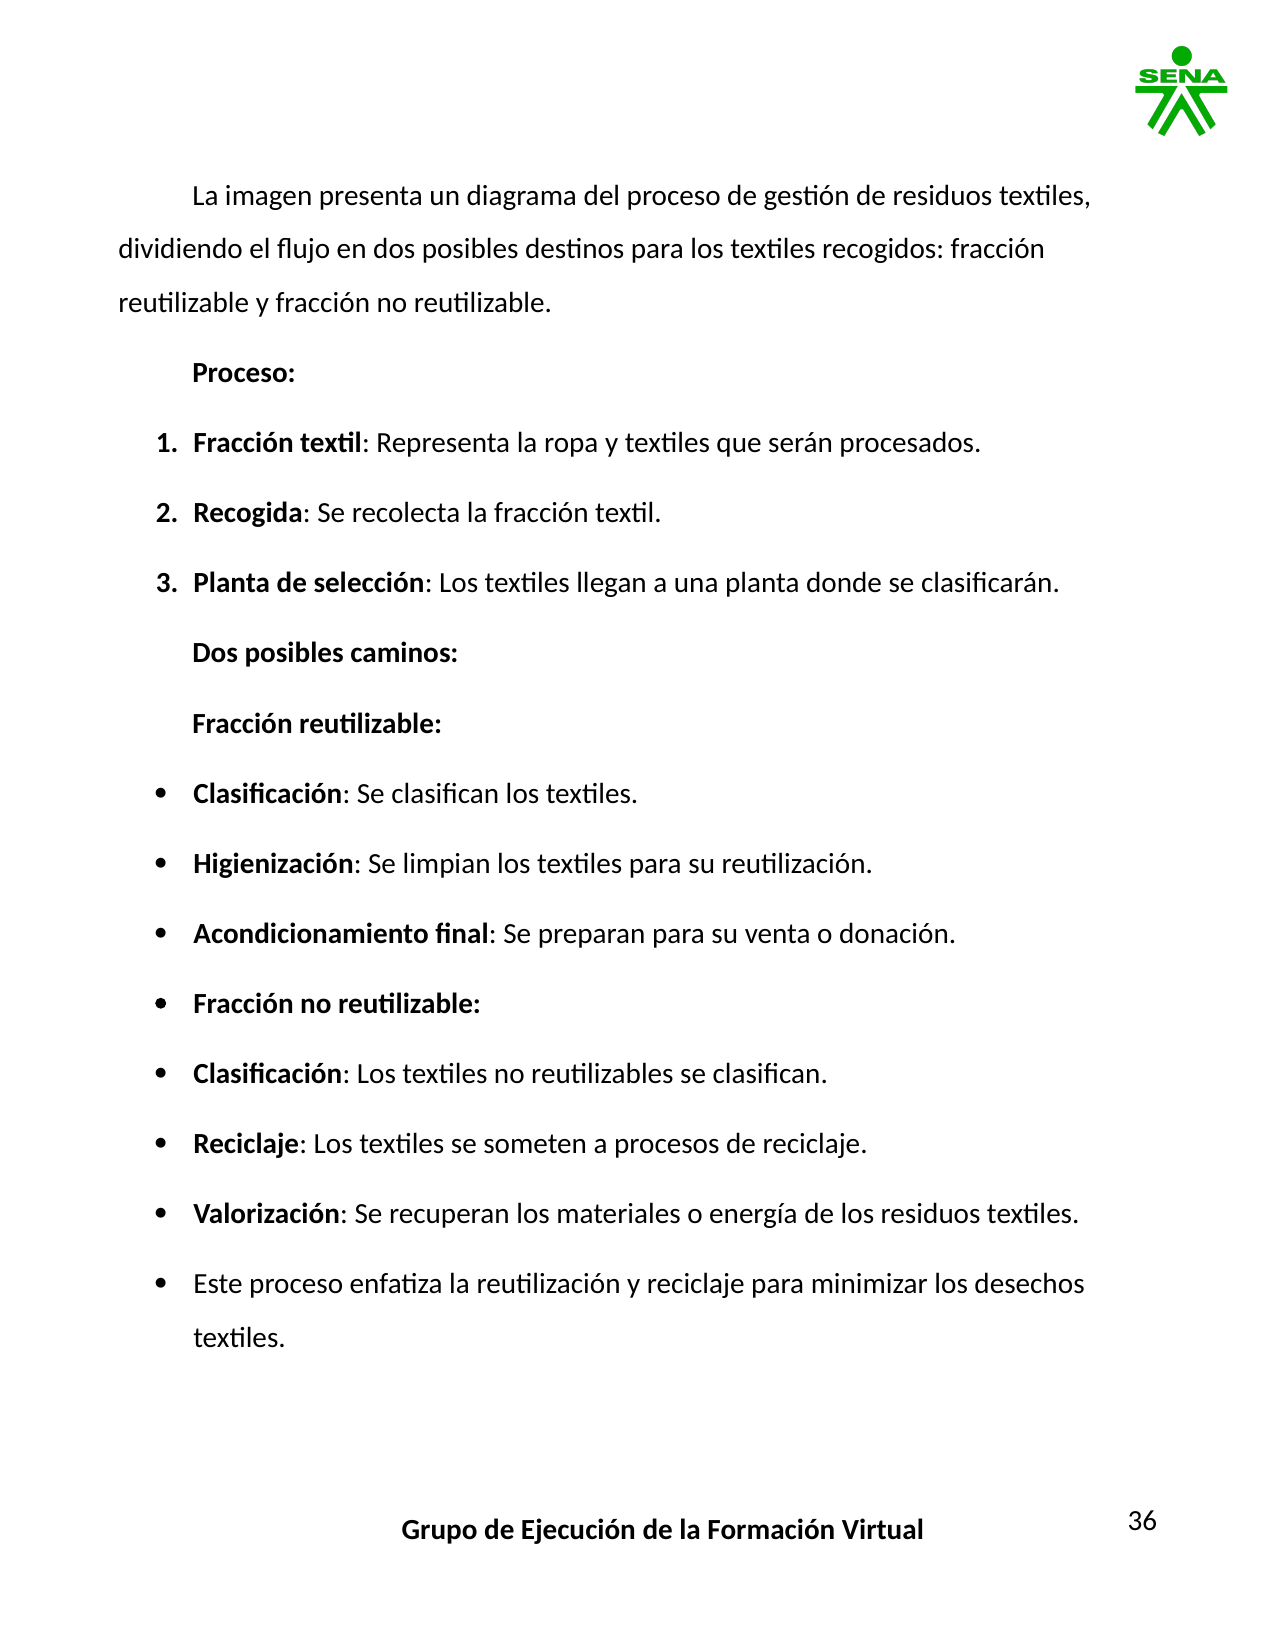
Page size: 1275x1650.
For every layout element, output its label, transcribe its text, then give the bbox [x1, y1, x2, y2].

text La imagen presenta un diagrama del proceso de gestión de residuos textiles, dividiendo el flujo en dos posibles destinos para los textiles recogidos: fracción reutilizable y fracción no reutilizable. [118, 177, 1157, 320]
list Planta de selección: Los textiles llegan a una planta donde se clasificarán. [156, 564, 1157, 600]
list Reciclaje: Los textiles se someten a procesos de reciclaje. [156, 1125, 1157, 1161]
text Fracción reutilizable: [118, 705, 1157, 740]
list Clasificación: Los textiles no reutilizables se clasifican. [156, 1055, 1157, 1091]
list Este proceso enfatiza la reutilización y reciclaje para minimizar los desechos textiles. [156, 1266, 1157, 1354]
list Recogida: Se recolecta la fracción textil. [156, 494, 1157, 530]
list Acondicionamiento final: Se preparan para su venta o donación. [156, 915, 1157, 951]
picture [1135, 46, 1228, 136]
text Proceso: [118, 354, 1157, 390]
list Higienización: Se limpian los textiles para su reutilización. [156, 845, 1157, 881]
list Valorización: Se recuperan los materiales o energía de los residuos textiles. [156, 1195, 1157, 1231]
list Fracción textil: Representa la ropa y textiles que serán procesados. [156, 424, 1157, 460]
list Fracción no reutilizable: [156, 985, 1157, 1021]
list Clasificación: Se clasifican los textiles. [156, 775, 1157, 810]
text Dos posibles caminos: [118, 634, 1157, 670]
